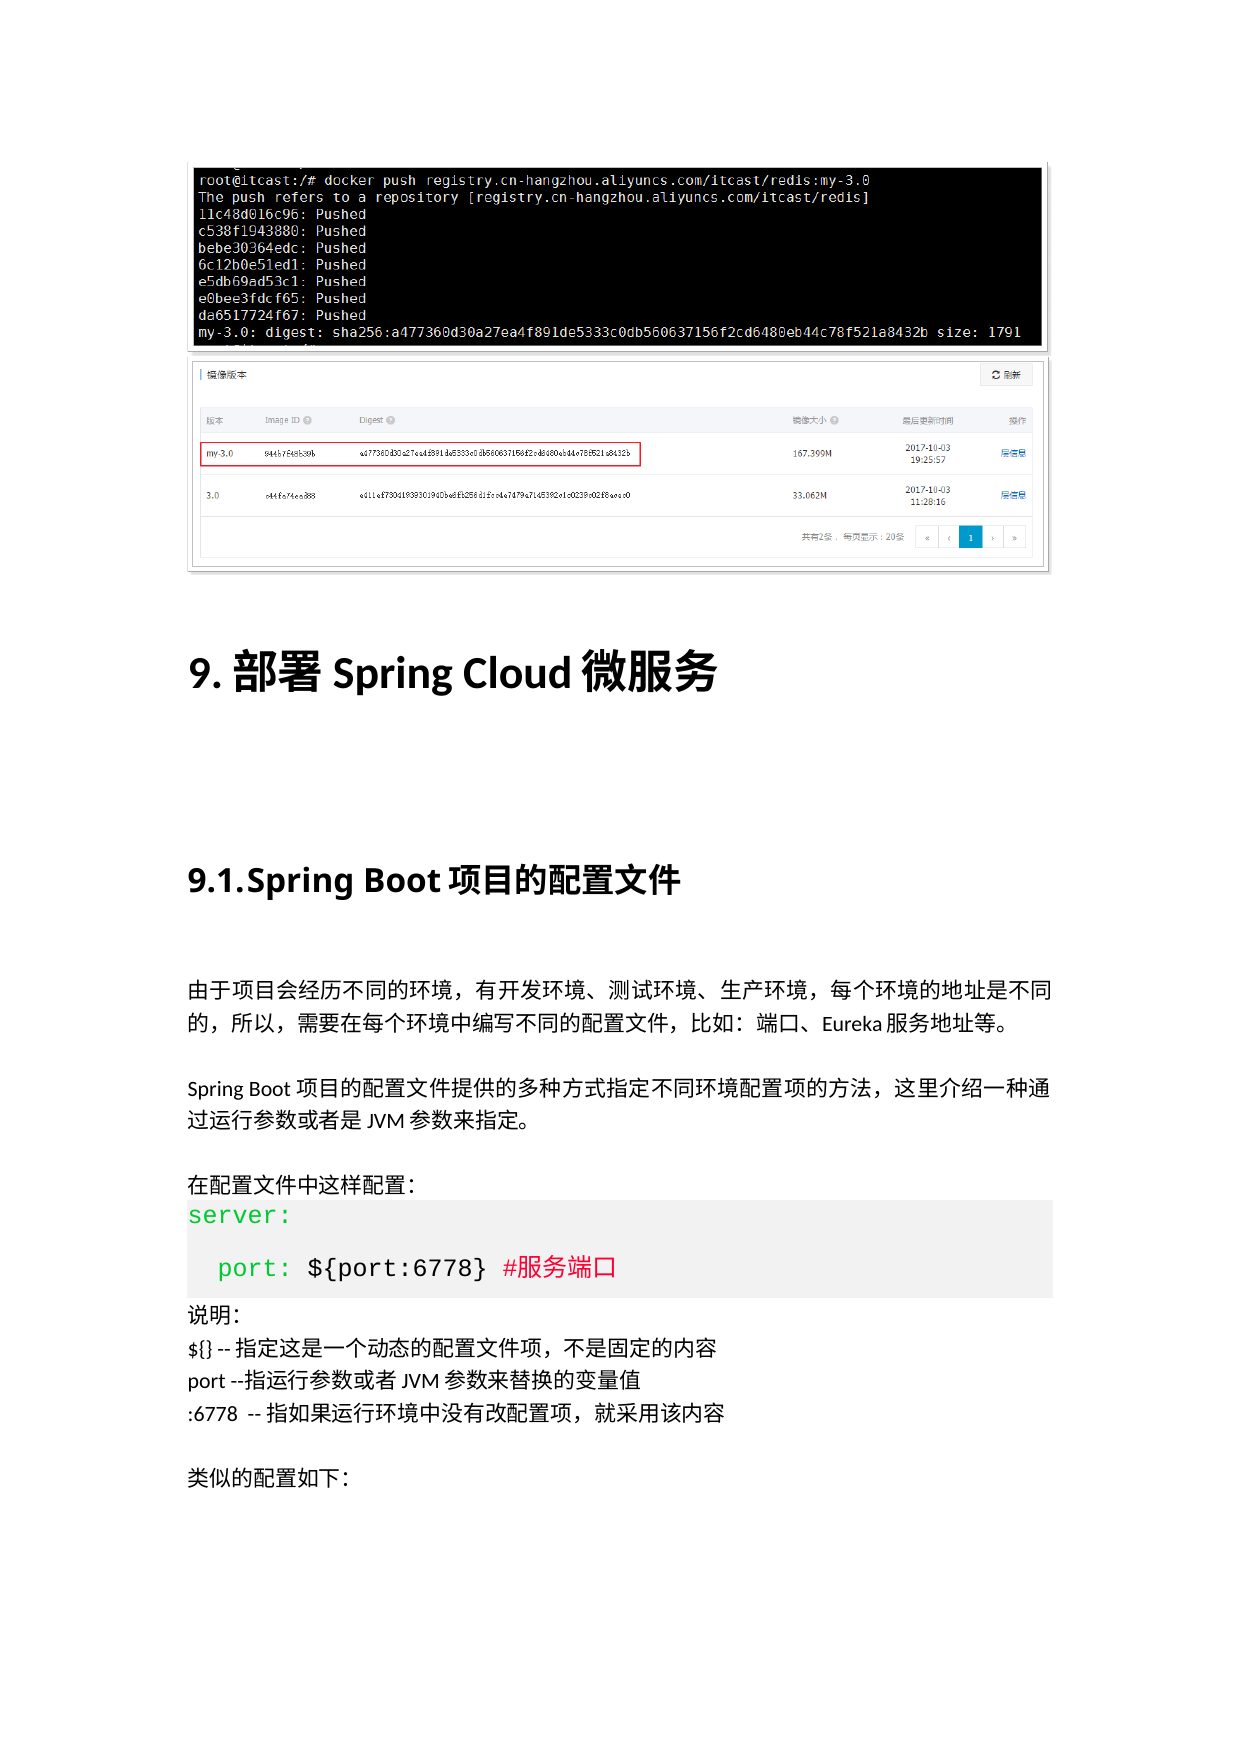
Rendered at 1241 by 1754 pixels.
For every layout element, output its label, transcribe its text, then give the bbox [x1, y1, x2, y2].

text server: [187, 1200, 1053, 1233]
picture [187, 357, 1052, 575]
text 由于项目会经历不同的环境，有开发环境、测试环境、生产环境，每个环境的地址是不同的，所以，需要在每个环境中编写不同的配置文件，比如：端口、Eureka服务地址等。 [187, 973, 1053, 1038]
subtitle 部署Spring Cloud微服务 [187, 620, 1053, 717]
text port: ${port:6778} #服务端口 [187, 1233, 1053, 1298]
text ${} -- 指定这是一个动态的配置文件项，不是固定的内容 [187, 1330, 1053, 1363]
text :6778 -- 指如果运行环境中没有改配置项，就采用该内容 [187, 1395, 1053, 1428]
subtitle Spring Boot项目的配置文件 [187, 845, 1053, 910]
text 在配置文件中这样配置： [187, 1168, 1053, 1200]
picture [187, 162, 1052, 356]
text 类似的配置如下： [187, 1460, 1053, 1493]
text 说明： [187, 1298, 1053, 1330]
text port --指运行参数或者JVM参数来替换的变量值 [187, 1363, 1053, 1395]
text Spring Boot项目的配置文件提供的多种方式指定不同环境配置项的方法，这里介绍一种通过运行参数或者是JVM参数来指定。 [187, 1070, 1053, 1135]
